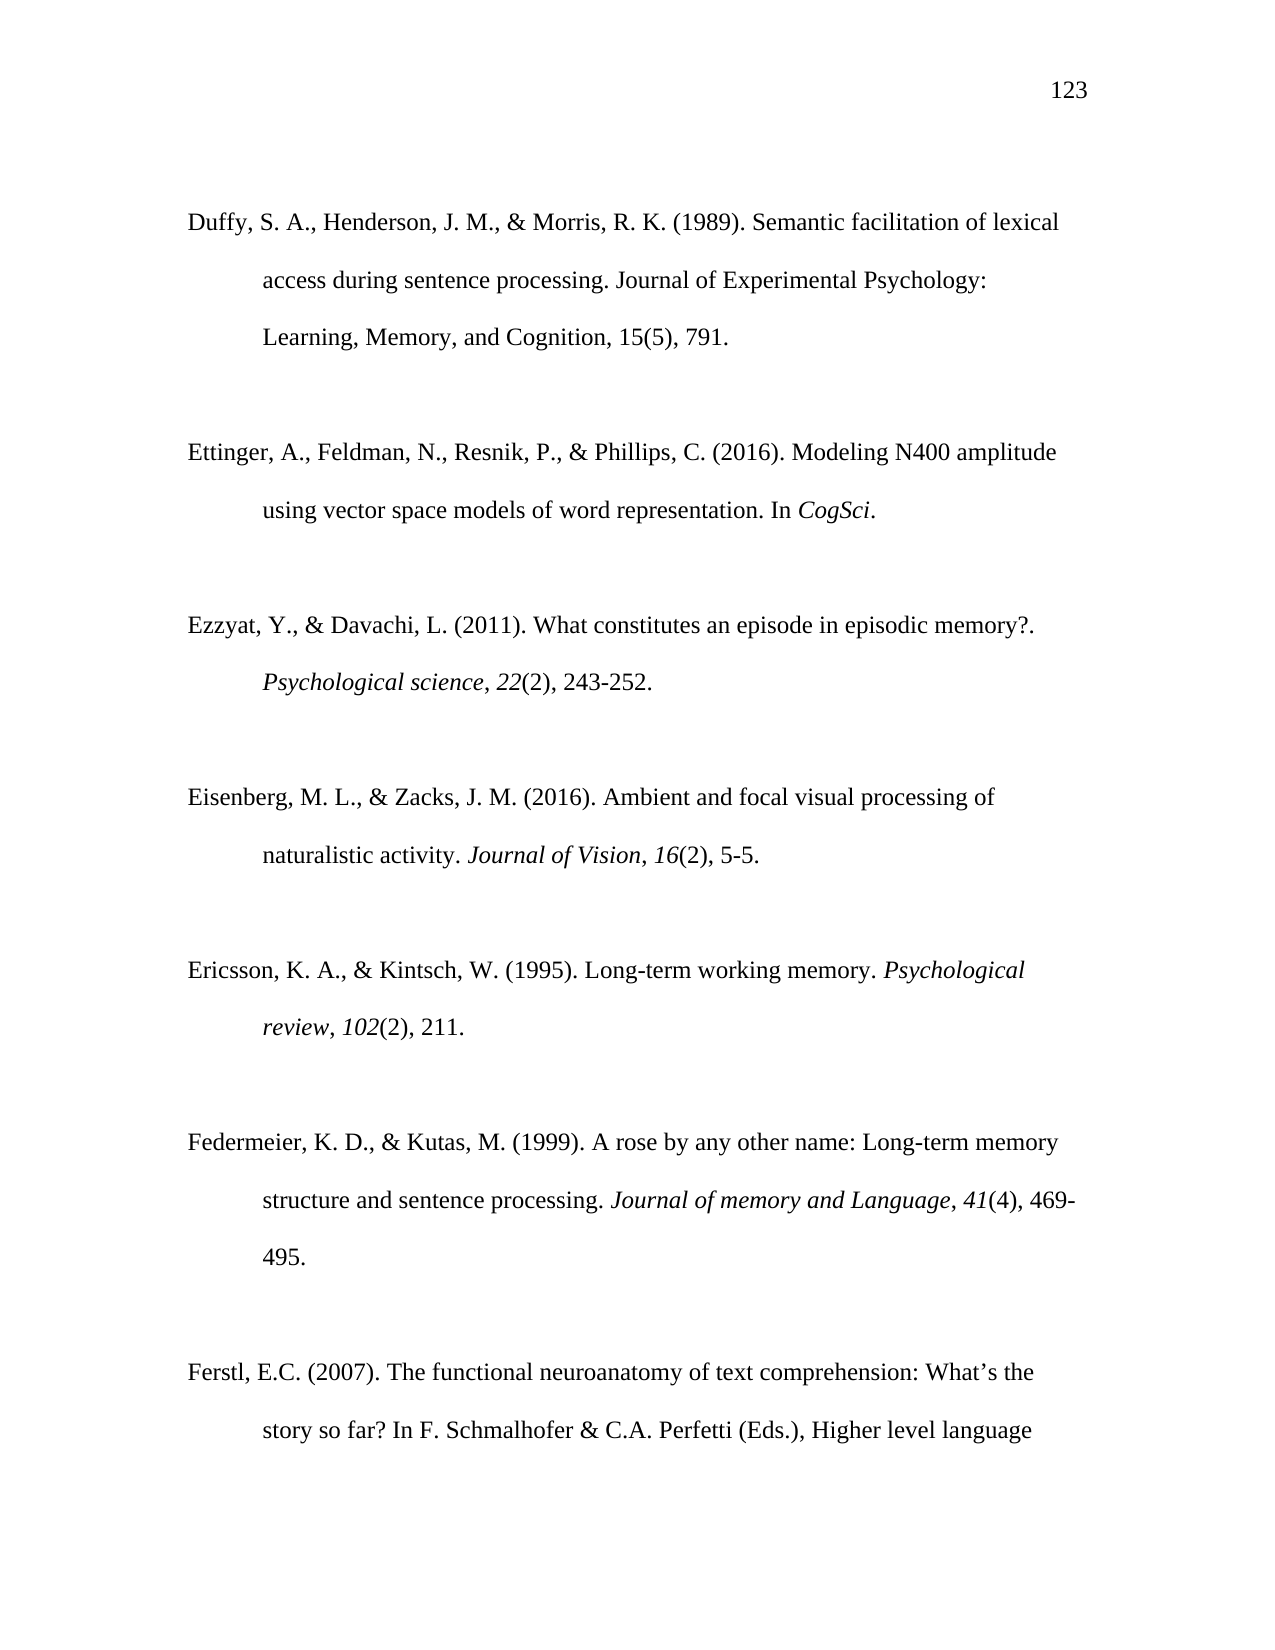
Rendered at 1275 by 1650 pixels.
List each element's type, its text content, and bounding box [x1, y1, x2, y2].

text Ettinger, A., Feldman, N., Resnik, P., & Phillips, C. (2016). Modeling N400 amplitude using vector space models of word representation. In CogSci. [187, 437, 1087, 524]
text Federmeier, K. D., & Kutas, M. (1999). A rose by any other name: Long-term memory structure and sentence processing. Journal of memory and Language, 41(4), 469-495. [187, 1127, 1087, 1271]
text Duffy, S. A., Henderson, J. M., & Morris, R. K. (1989). Semantic facilitation of lexical access during sentence processing. Journal of Experimental Psychology: Learning, Memory, and Cognition, 15(5), 791. [187, 207, 1087, 351]
text Ezzyat, Y., & Davachi, L. (2011). What constitutes an episode in episodic memory?. Psychological science, 22(2), 243-252. [187, 610, 1087, 696]
text Eisenberg, M. L., & Zacks, J. M. (2016). Ambient and focal visual processing of naturalistic activity. Journal of Vision, 16(2), 5-5. [187, 782, 1087, 869]
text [187, 1357, 1087, 1444]
text Ericsson, K. A., & Kintsch, W. (1995). Long-term working memory. Psychological review, 102(2), 211. [187, 955, 1087, 1041]
